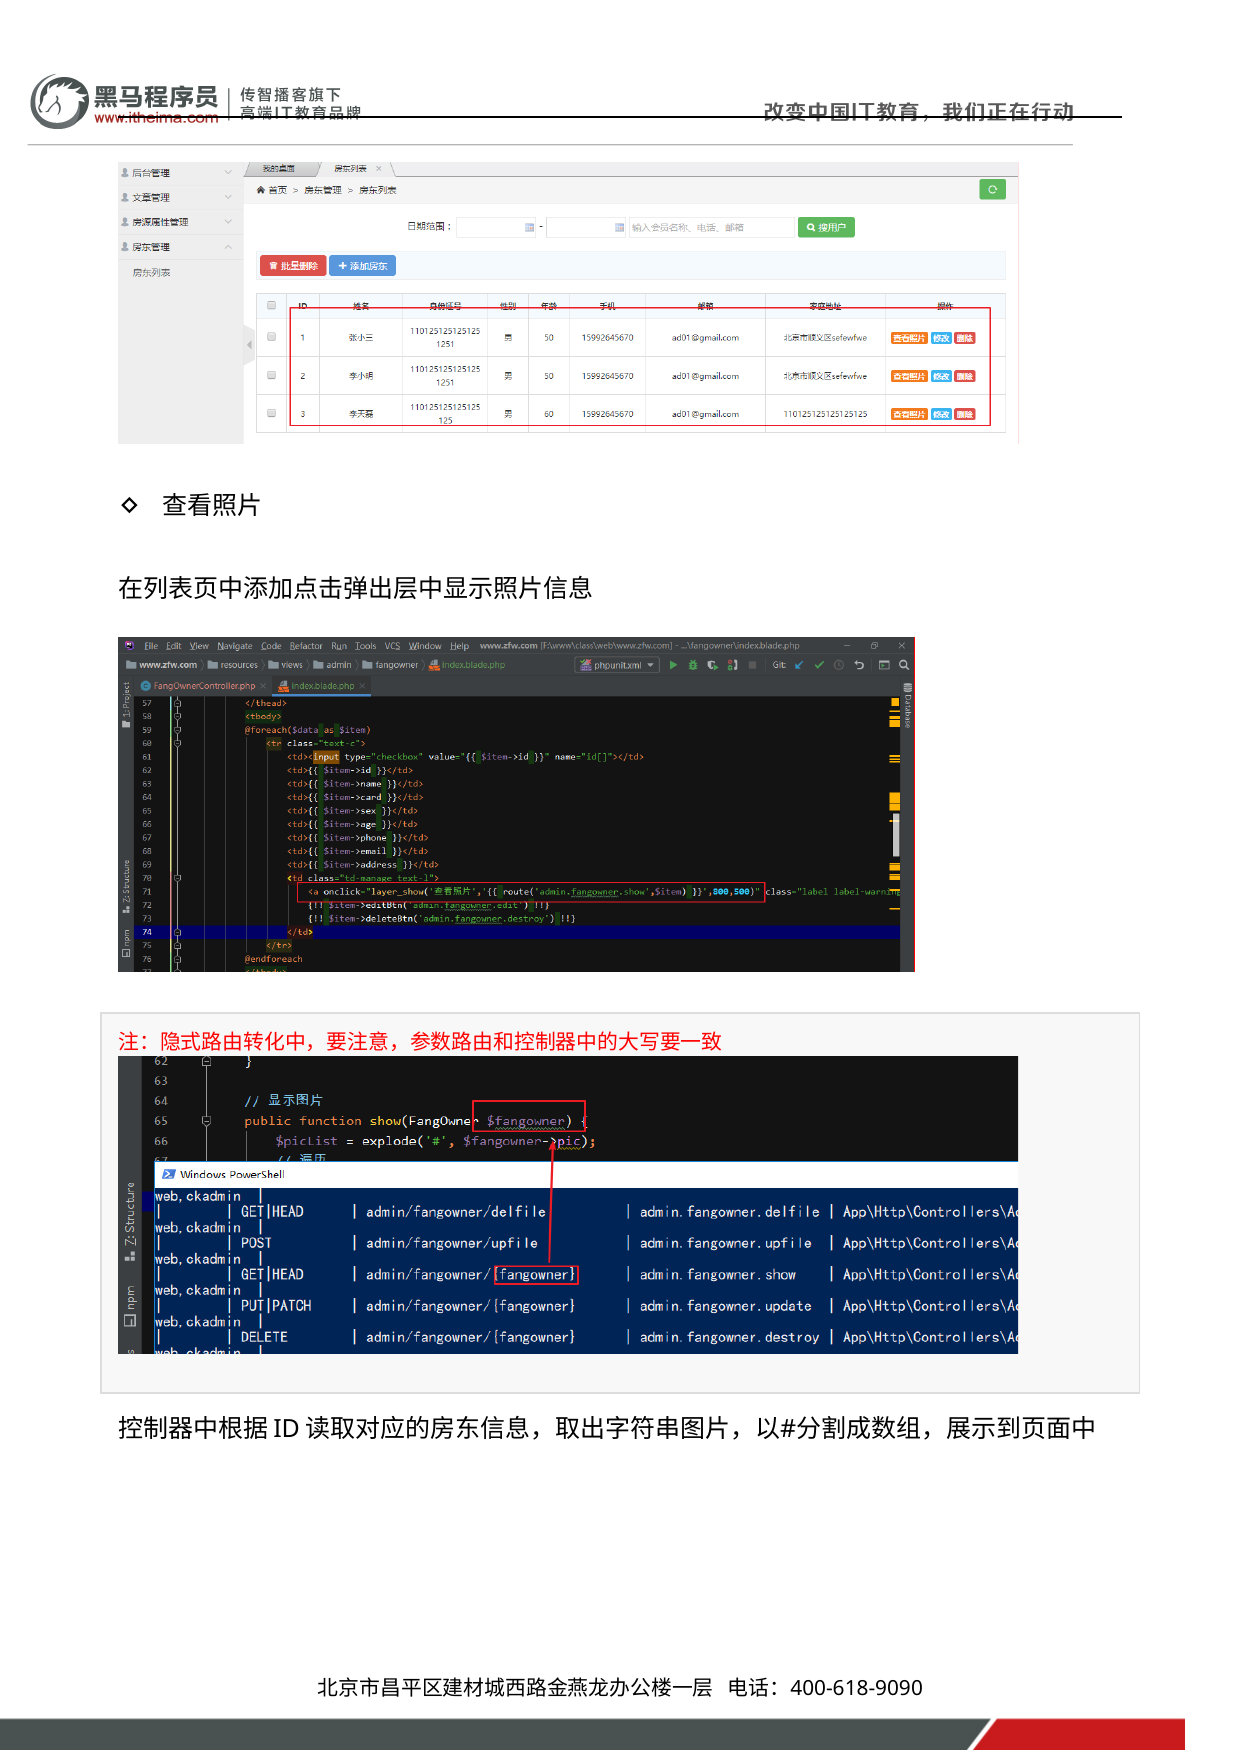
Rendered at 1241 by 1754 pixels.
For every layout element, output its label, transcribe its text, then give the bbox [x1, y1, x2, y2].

list 查看照片 [118, 471, 1122, 536]
picture [118, 162, 1019, 444]
text 注：隐式路由转化中，要注意，参数路由和控制器中的大写要一致 [102, 1014, 1139, 1045]
text 在列表页中添加点击弹出层中显示照片信息 [118, 554, 1122, 619]
text 控制器中根据ID读取对应的房东信息，取出字符串图片，以#分割成数组，展示到页面中 [118, 1394, 1122, 1459]
picture [118, 1056, 1019, 1354]
picture [0, 1659, 1186, 1750]
picture [118, 637, 915, 972]
picture [0, 3, 1176, 153]
